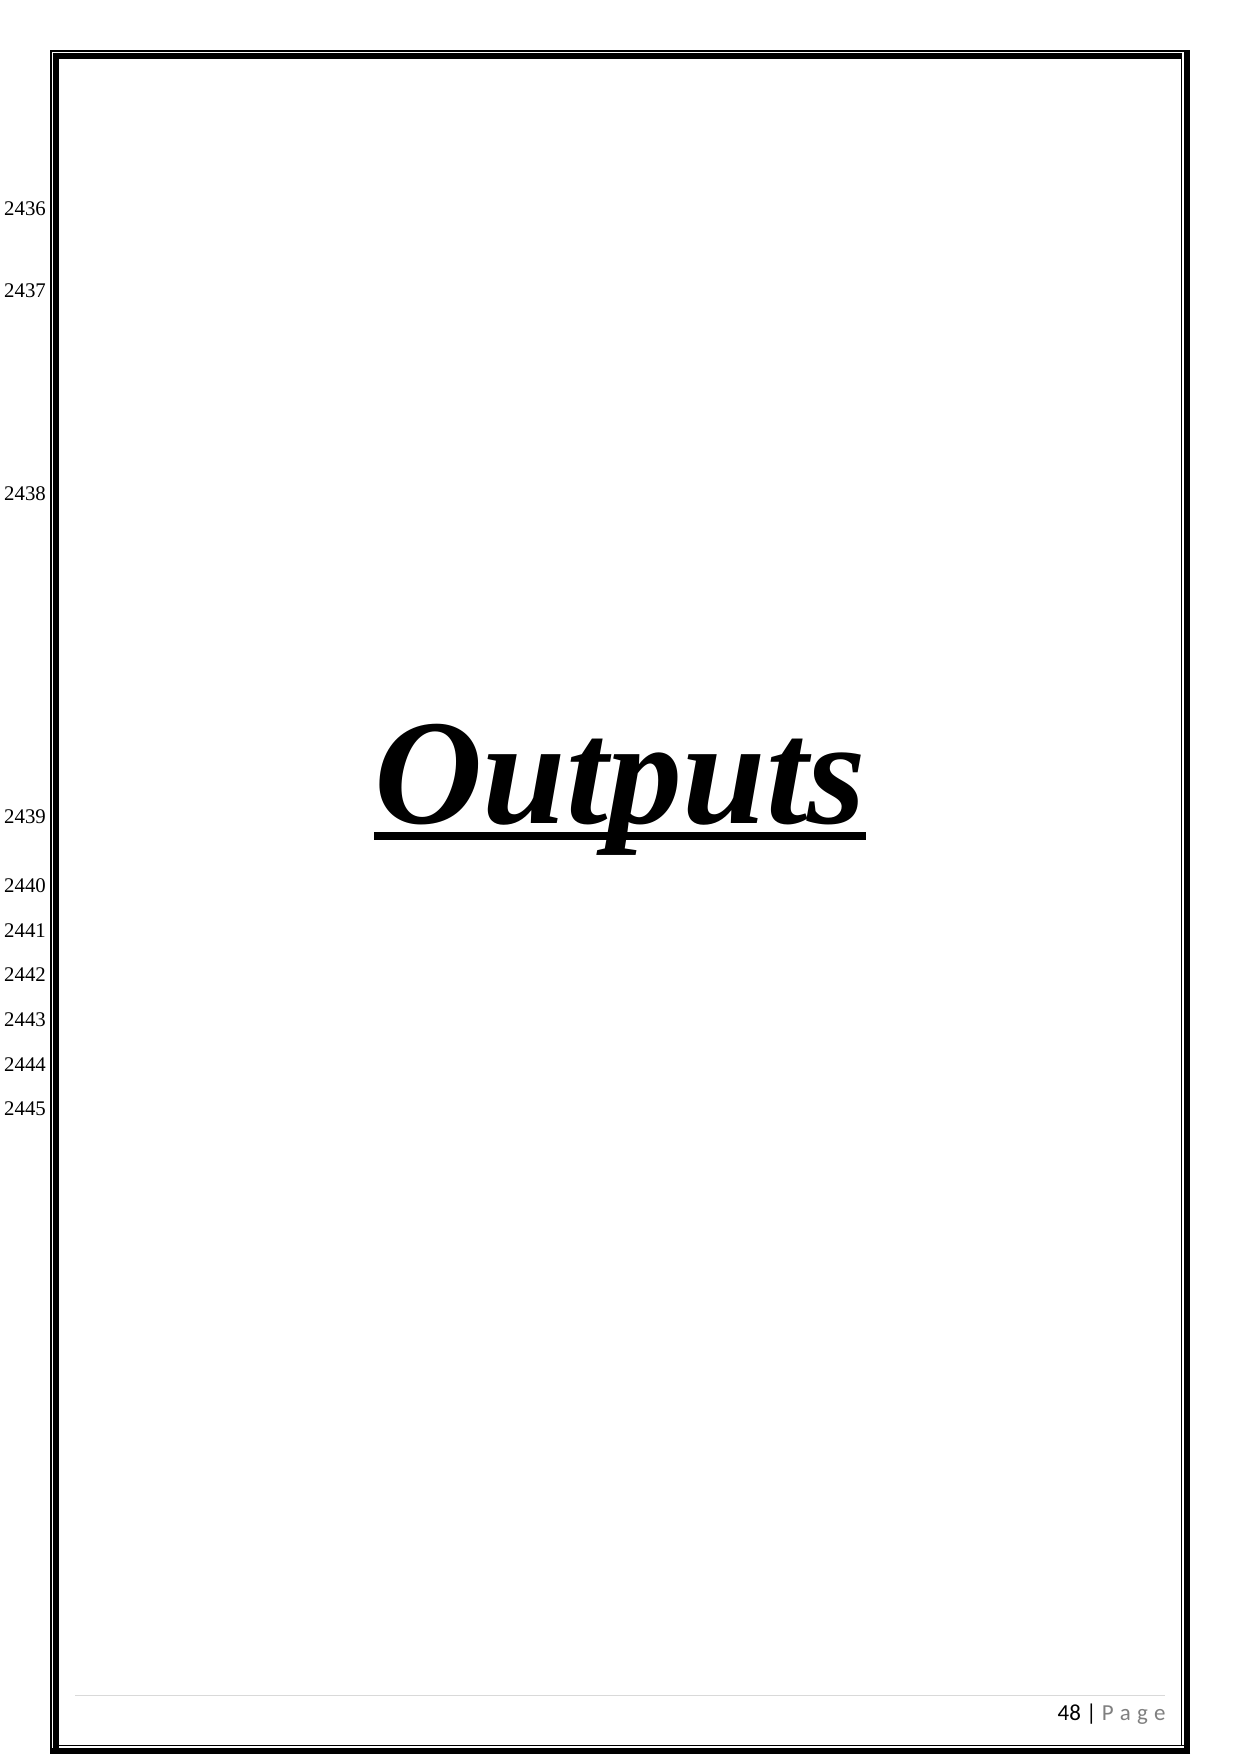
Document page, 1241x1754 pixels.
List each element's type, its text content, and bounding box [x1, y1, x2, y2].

text Outputs [75, 684, 1165, 856]
